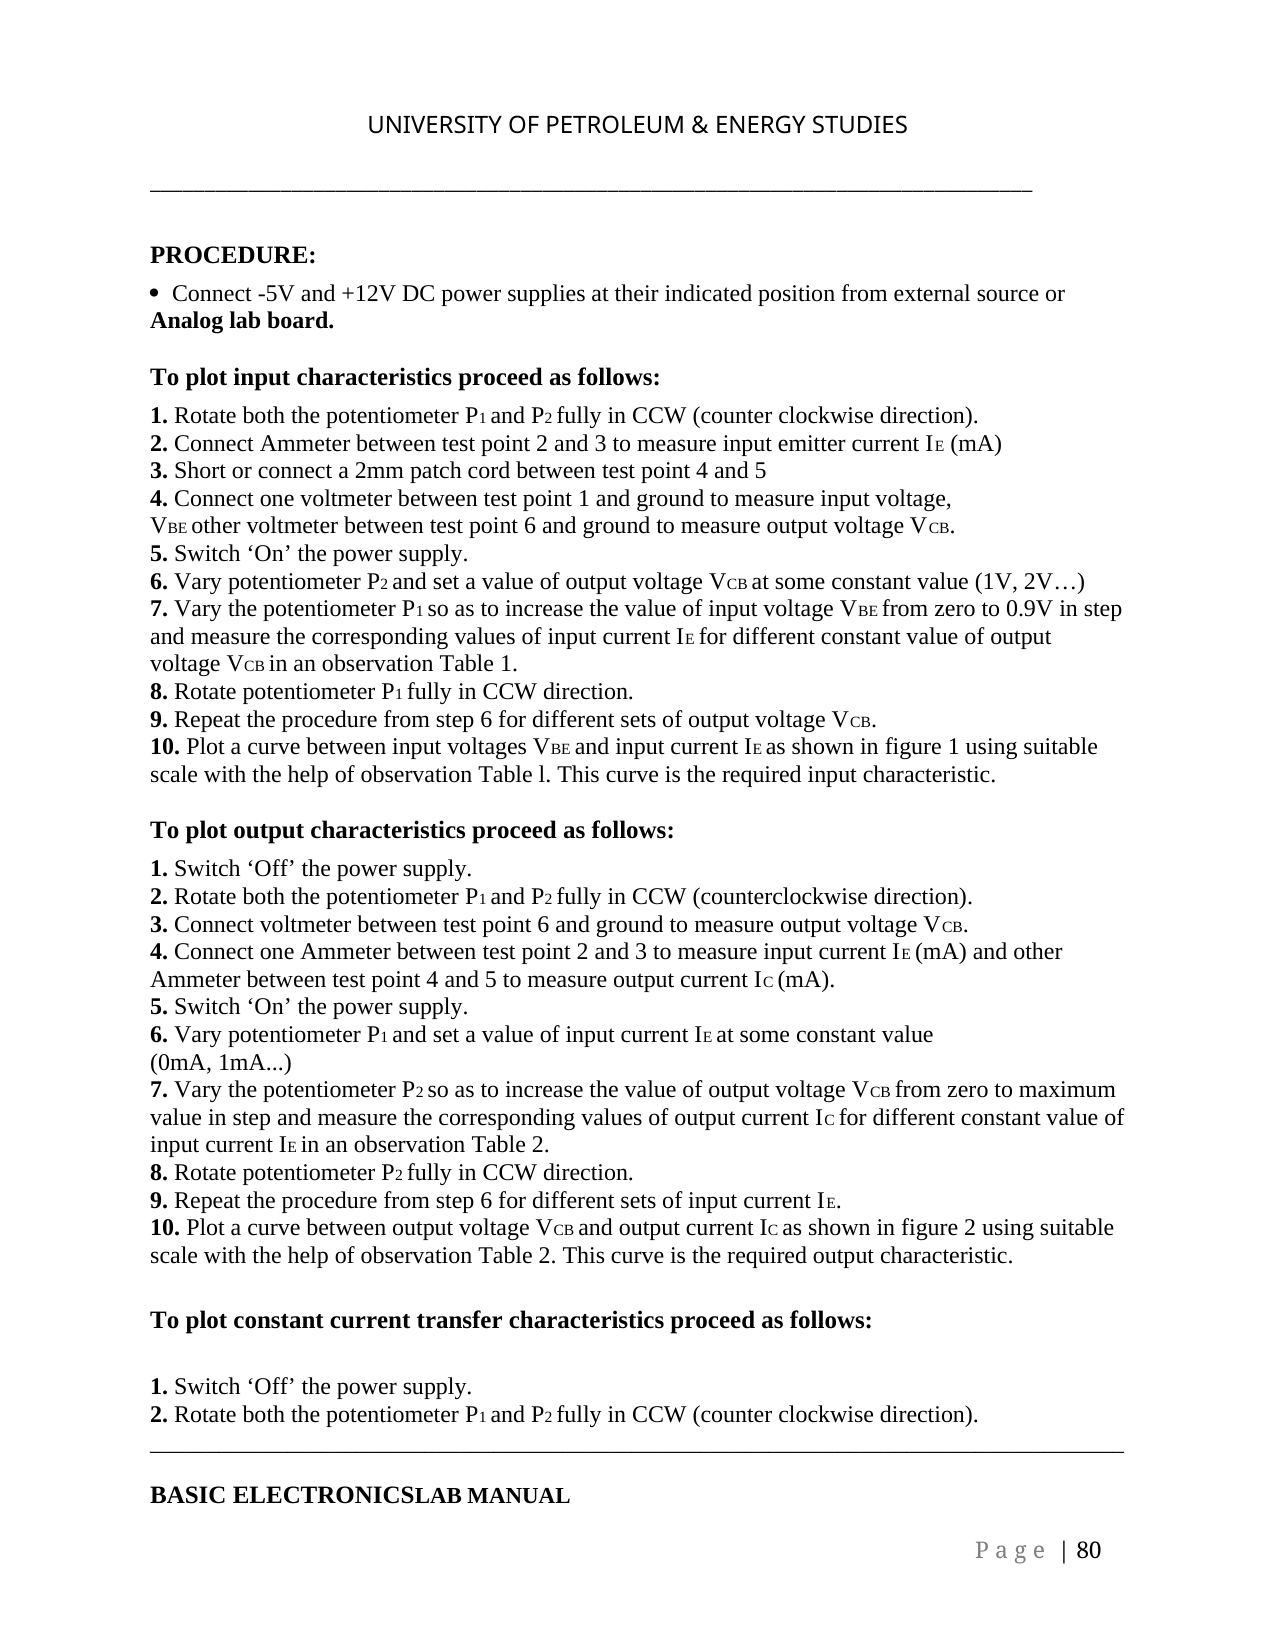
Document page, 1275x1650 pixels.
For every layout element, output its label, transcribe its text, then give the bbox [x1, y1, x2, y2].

subtitle To plot input characteristics proceed as follows: [150, 362, 1125, 391]
text 1. Rotate both the potentiometer P1 and P2 fully in CCW (counter clockwise direction). [150, 401, 1125, 429]
text 5. Switch ‘On’ the power supply. [150, 539, 1125, 567]
subtitle To plot constant current transfer characteristics proceed as follows: [150, 1305, 1125, 1334]
subtitle To plot output characteristics proceed as follows: [150, 815, 1125, 844]
text 1. Switch ‘Off’ the power supply. [150, 854, 1125, 882]
text 4. Connect one voltmeter between test point 1 and ground to measure input voltage, [150, 484, 1125, 511]
text VBE other voltmeter between test point 6 and ground to measure output voltage VCB. [150, 511, 1125, 539]
text 2. Rotate both the potentiometer P1 and P2 fully in CCW (counterclockwise direction). [150, 882, 1125, 909]
text 10. Plot a curve between input voltages VBE and input current IE as shown in figure 1 using suitable scale with the help of observation Table l. This curve is the required input characteristic. [150, 732, 1125, 787]
text 2. Connect Ammeter between test point 2 and 3 to measure input emitter current IE (mA) [150, 429, 1125, 456]
text 8. Rotate potentiometer P1 fully in CCW direction. [150, 677, 1125, 705]
text 4. Connect one Ammeter between test point 2 and 3 to measure input current IE (mA) and other Ammeter between test point 4 and 5 to measure output current IC (mA). [150, 937, 1125, 992]
text 7. Vary the potentiometer P2 so as to increase the value of output voltage VCB from zero to maximum value in step and measure the corresponding values of output current IC for different constant value of input current IE in an observation Table 2. [150, 1075, 1125, 1158]
text (0mA, 1mA...) [150, 1048, 1125, 1075]
text 3. Connect voltmeter between test point 6 and ground to measure output voltage VCB. [150, 909, 1125, 937]
text 9. Repeat the procedure from step 6 for different sets of output voltage VCB. [150, 705, 1125, 732]
text 6. Vary potentiometer P1 and set a value of input current IE at some constant value [150, 1020, 1125, 1048]
text 10. Plot a curve between output voltage VCB and output current IC as shown in figure 2 using suitable scale with the help of observation Table 2. This curve is the required output characteristic. [150, 1213, 1125, 1268]
text 3. Short or connect a 2mm patch cord between test point 4 and 5 [150, 456, 1125, 484]
text 6. Vary potentiometer P2 and set a value of output voltage VCB at some constant value (1V, 2V…) [150, 567, 1125, 594]
text 1. Switch ‘Off’ the power supply. [150, 1372, 1125, 1400]
text 7. Vary the potentiometer P1 so as to increase the value of input voltage VBE from zero to 0.9V in step and measure the corresponding values of input current IE for different constant value of output voltage VCB in an observation Table 1. [150, 594, 1125, 677]
text Connect -5V and +12V DC power supplies at their indicated position from external source or Analog lab board. [150, 279, 1125, 334]
text 9. Repeat the procedure from step 6 for different sets of input current IE. [150, 1186, 1125, 1213]
text 5. Switch ‘On’ the power supply. [150, 992, 1125, 1020]
text 8. Rotate potentiometer P2 fully in CCW direction. [150, 1158, 1125, 1186]
text 2. Rotate both the potentiometer P1 and P2 fully in CCW (counter clockwise direction). [150, 1400, 1125, 1427]
subtitle PROCEDURE: [150, 240, 1125, 268]
